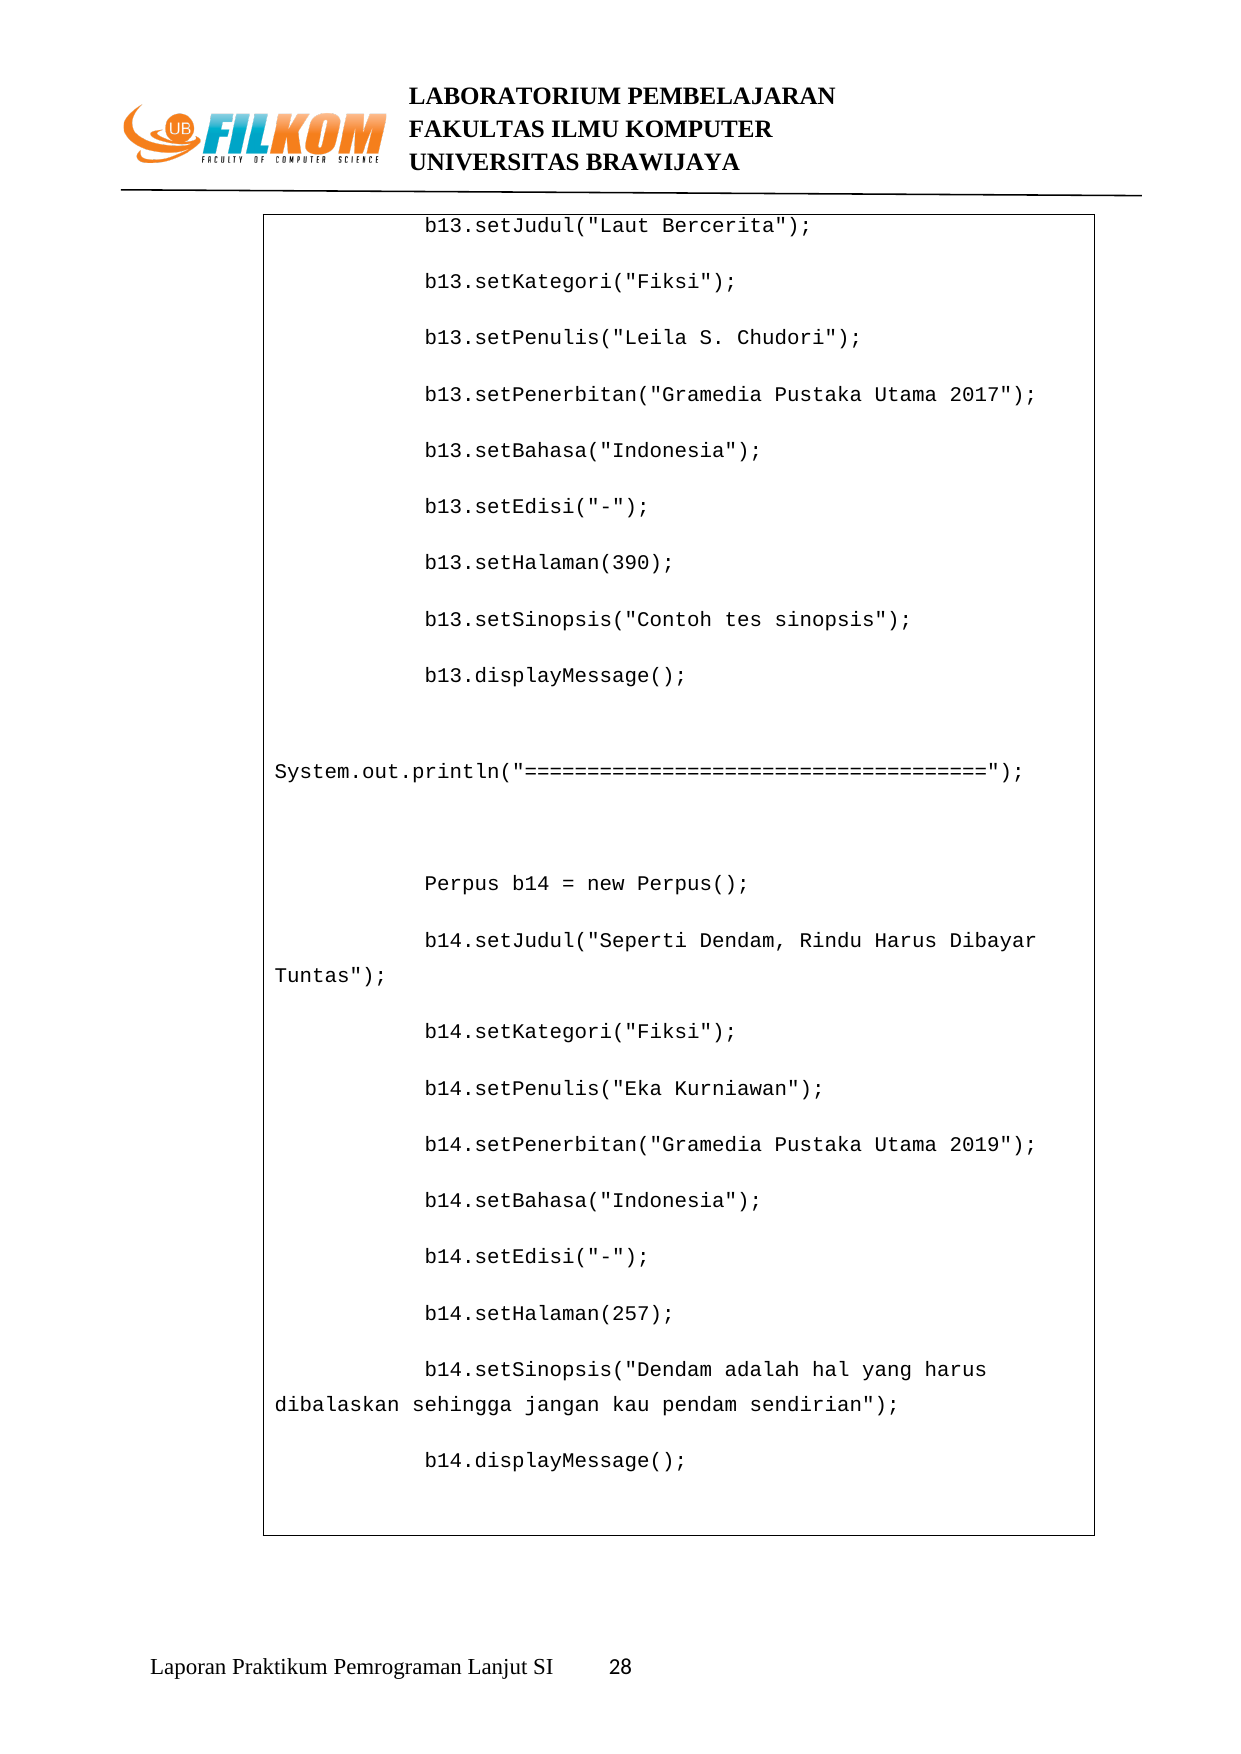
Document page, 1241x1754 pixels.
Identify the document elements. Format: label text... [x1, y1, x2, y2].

picture [123, 104, 387, 163]
